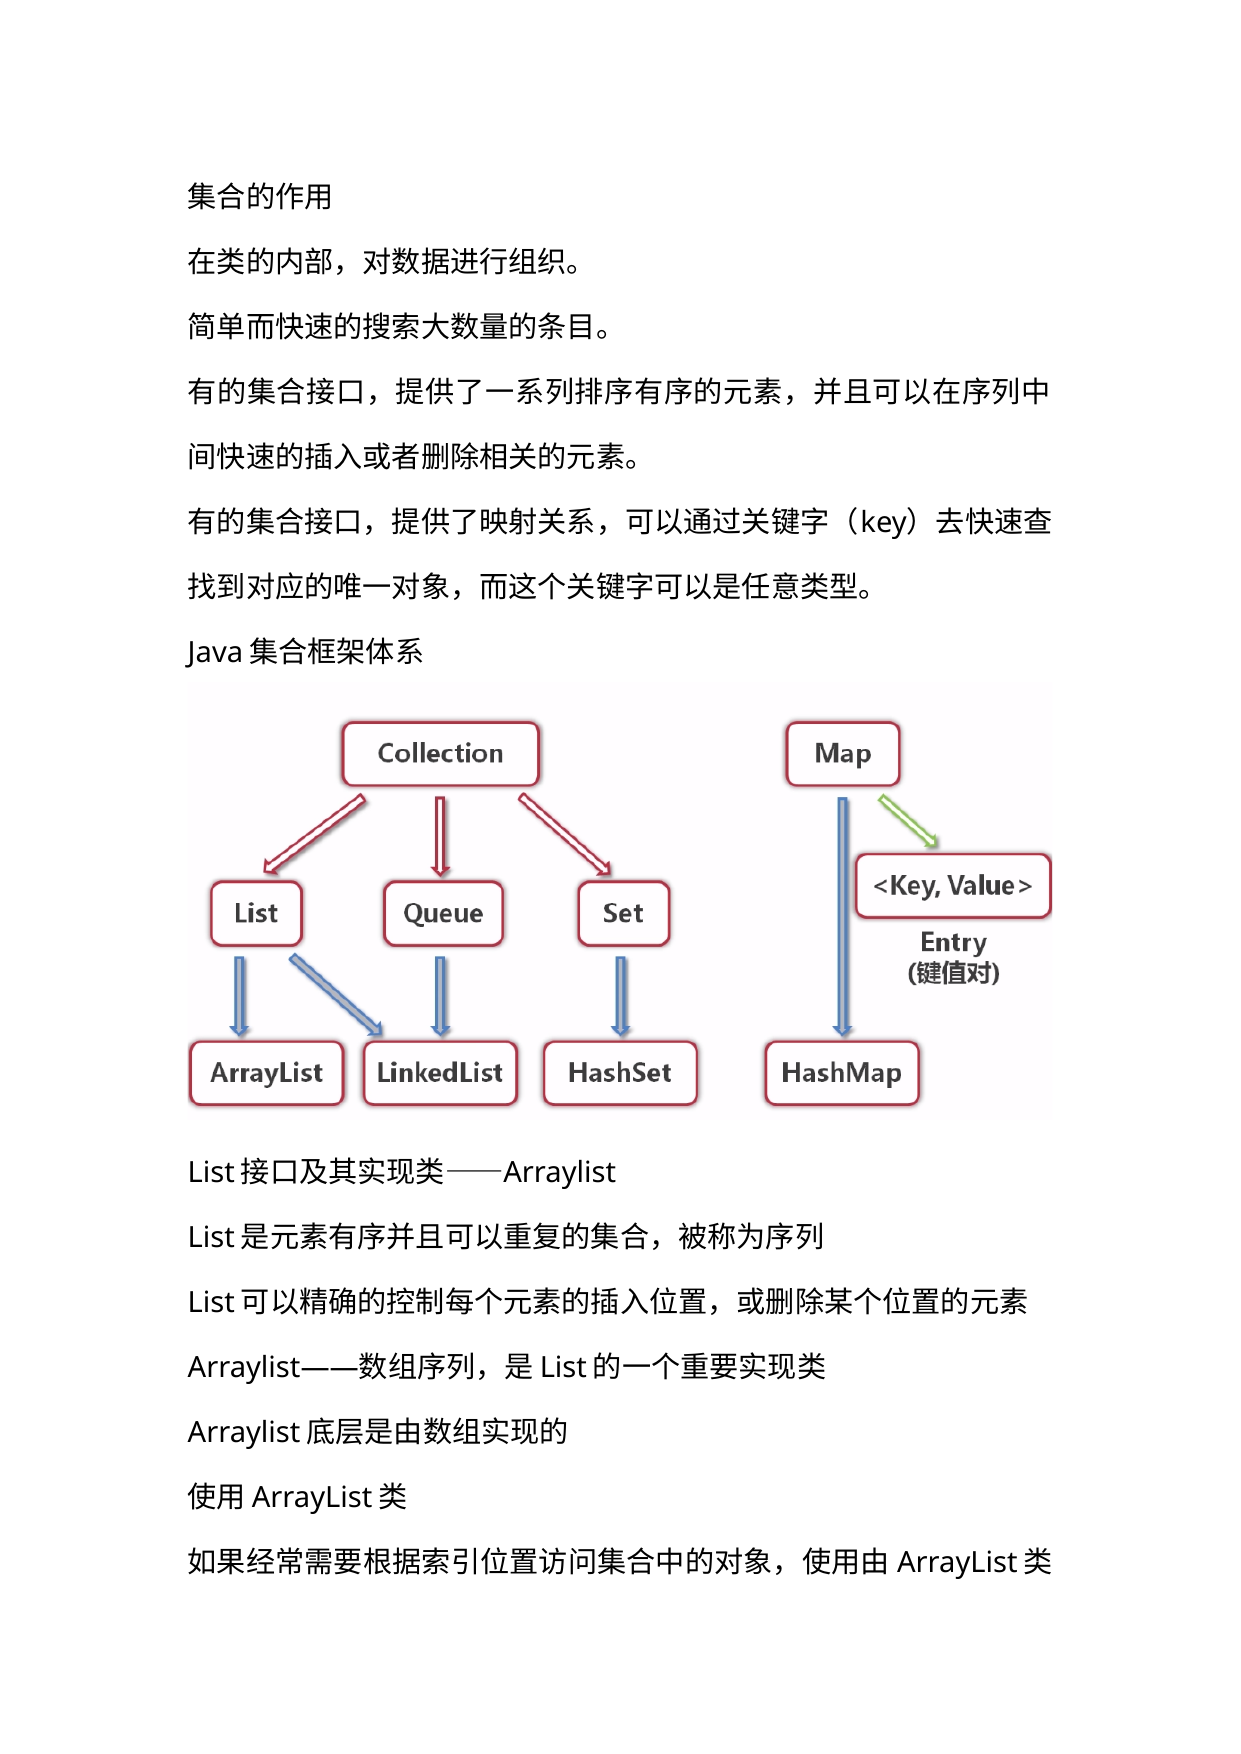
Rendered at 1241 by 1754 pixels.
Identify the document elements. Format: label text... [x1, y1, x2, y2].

list 使用ArrayList类 [187, 1462, 1053, 1527]
list List可以精确的控制每个元素的插入位置，或删除某个位置的元素 [187, 1267, 1053, 1332]
list 有的集合接口，提供了映射关系，可以通过关键字（key）去快速查找到对应的唯一对象，而这个关键字可以是任意类型。 [187, 487, 1053, 617]
list 简单而快速的搜索大数量的条目。 [187, 292, 1053, 357]
list Java集合框架体系 [187, 617, 1053, 682]
list Arraylist底层是由数组实现的 [187, 1397, 1053, 1462]
list 在类的内部，对数据进行组织。 [187, 227, 1053, 292]
list List是元素有序并且可以重复的集合，被称为序列 [187, 1202, 1053, 1267]
list 有的集合接口，提供了一系列排序有序的元素，并且可以在序列中间快速的插入或者删除相关的元素。 [187, 357, 1053, 487]
list List接口及其实现类——Arraylist [187, 1137, 1053, 1202]
list Arraylist——数组序列，是List的一个重要实现类 [187, 1332, 1053, 1397]
picture [187, 682, 1053, 1120]
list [187, 1527, 1053, 1592]
list 集合的作用 [187, 162, 1053, 227]
